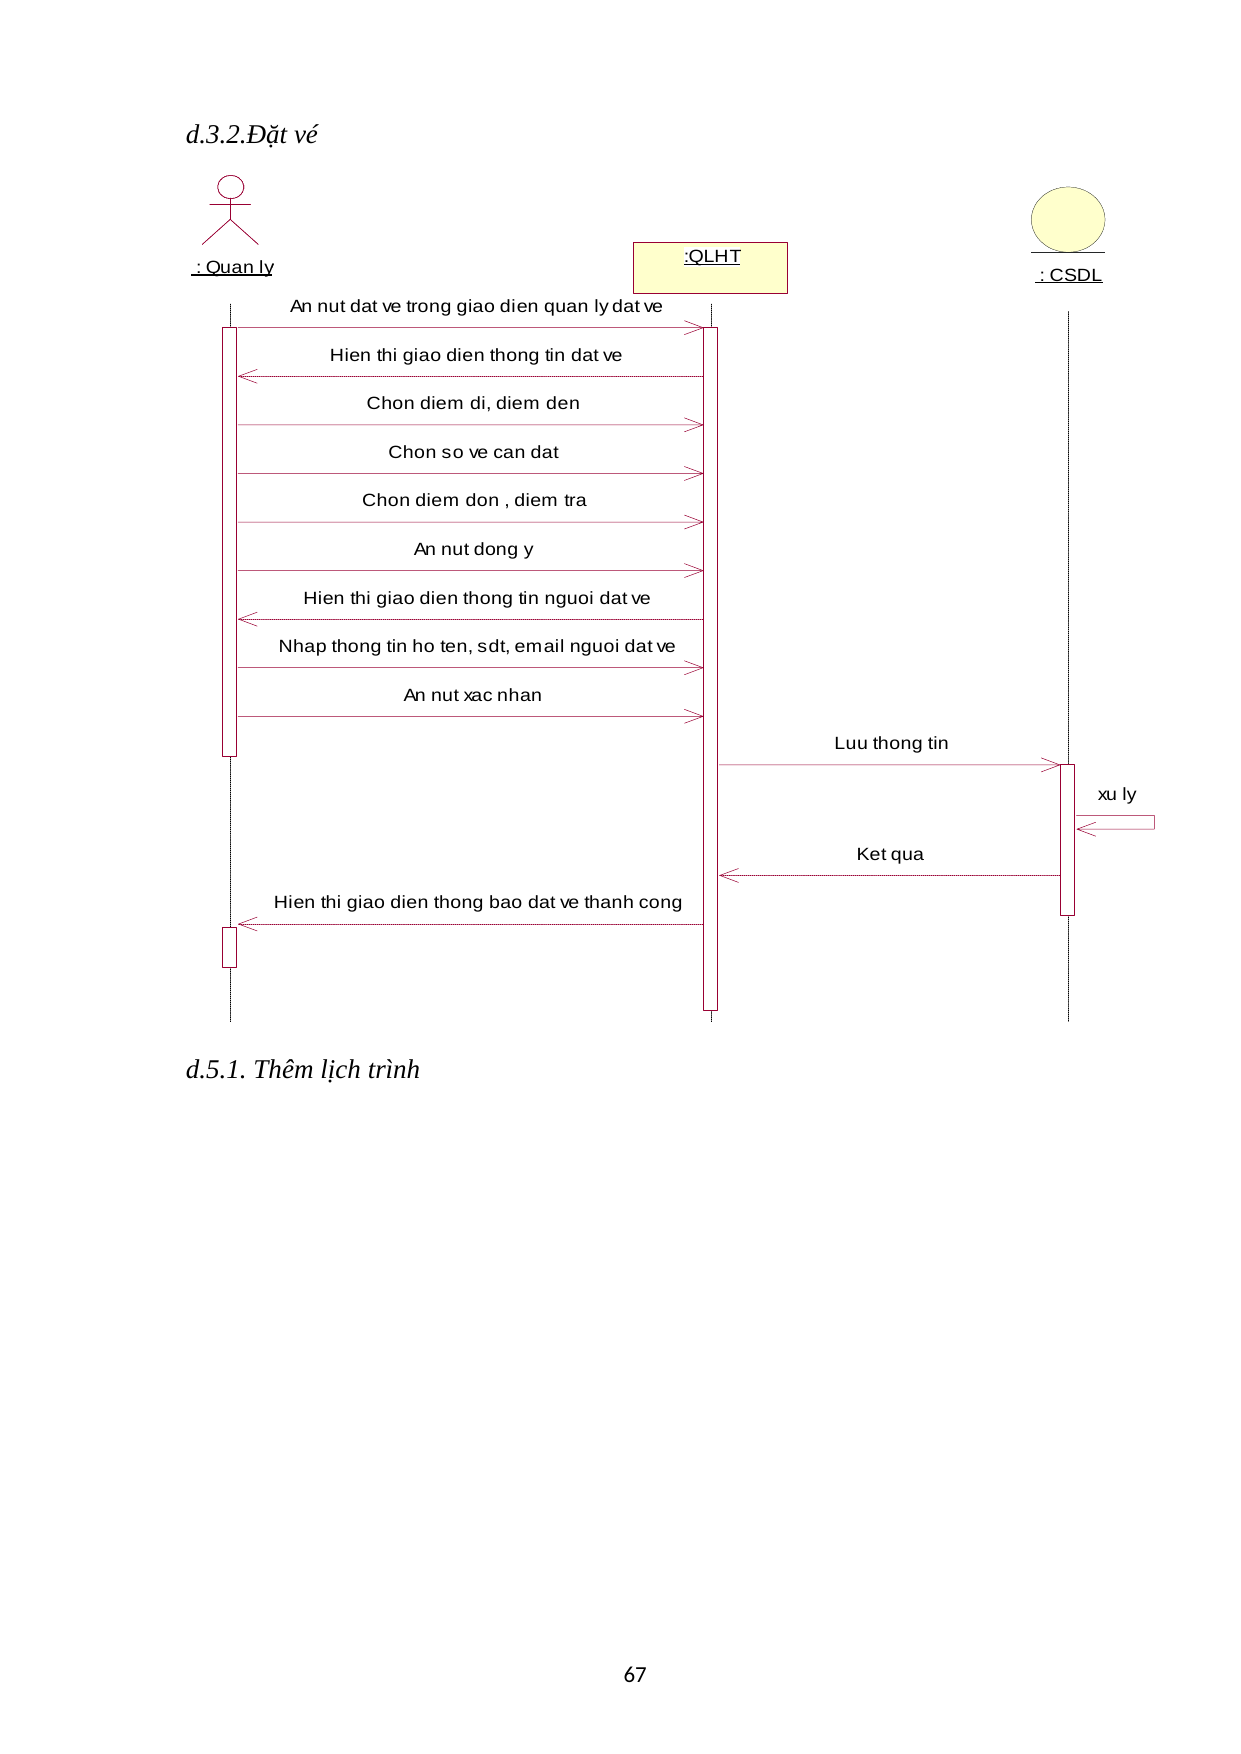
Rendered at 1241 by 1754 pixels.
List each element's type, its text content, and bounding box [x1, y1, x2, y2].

text d.5.1. Thêm lịch trình [186, 1053, 1122, 1084]
text d.3.2.Đặt vé [186, 118, 1122, 149]
